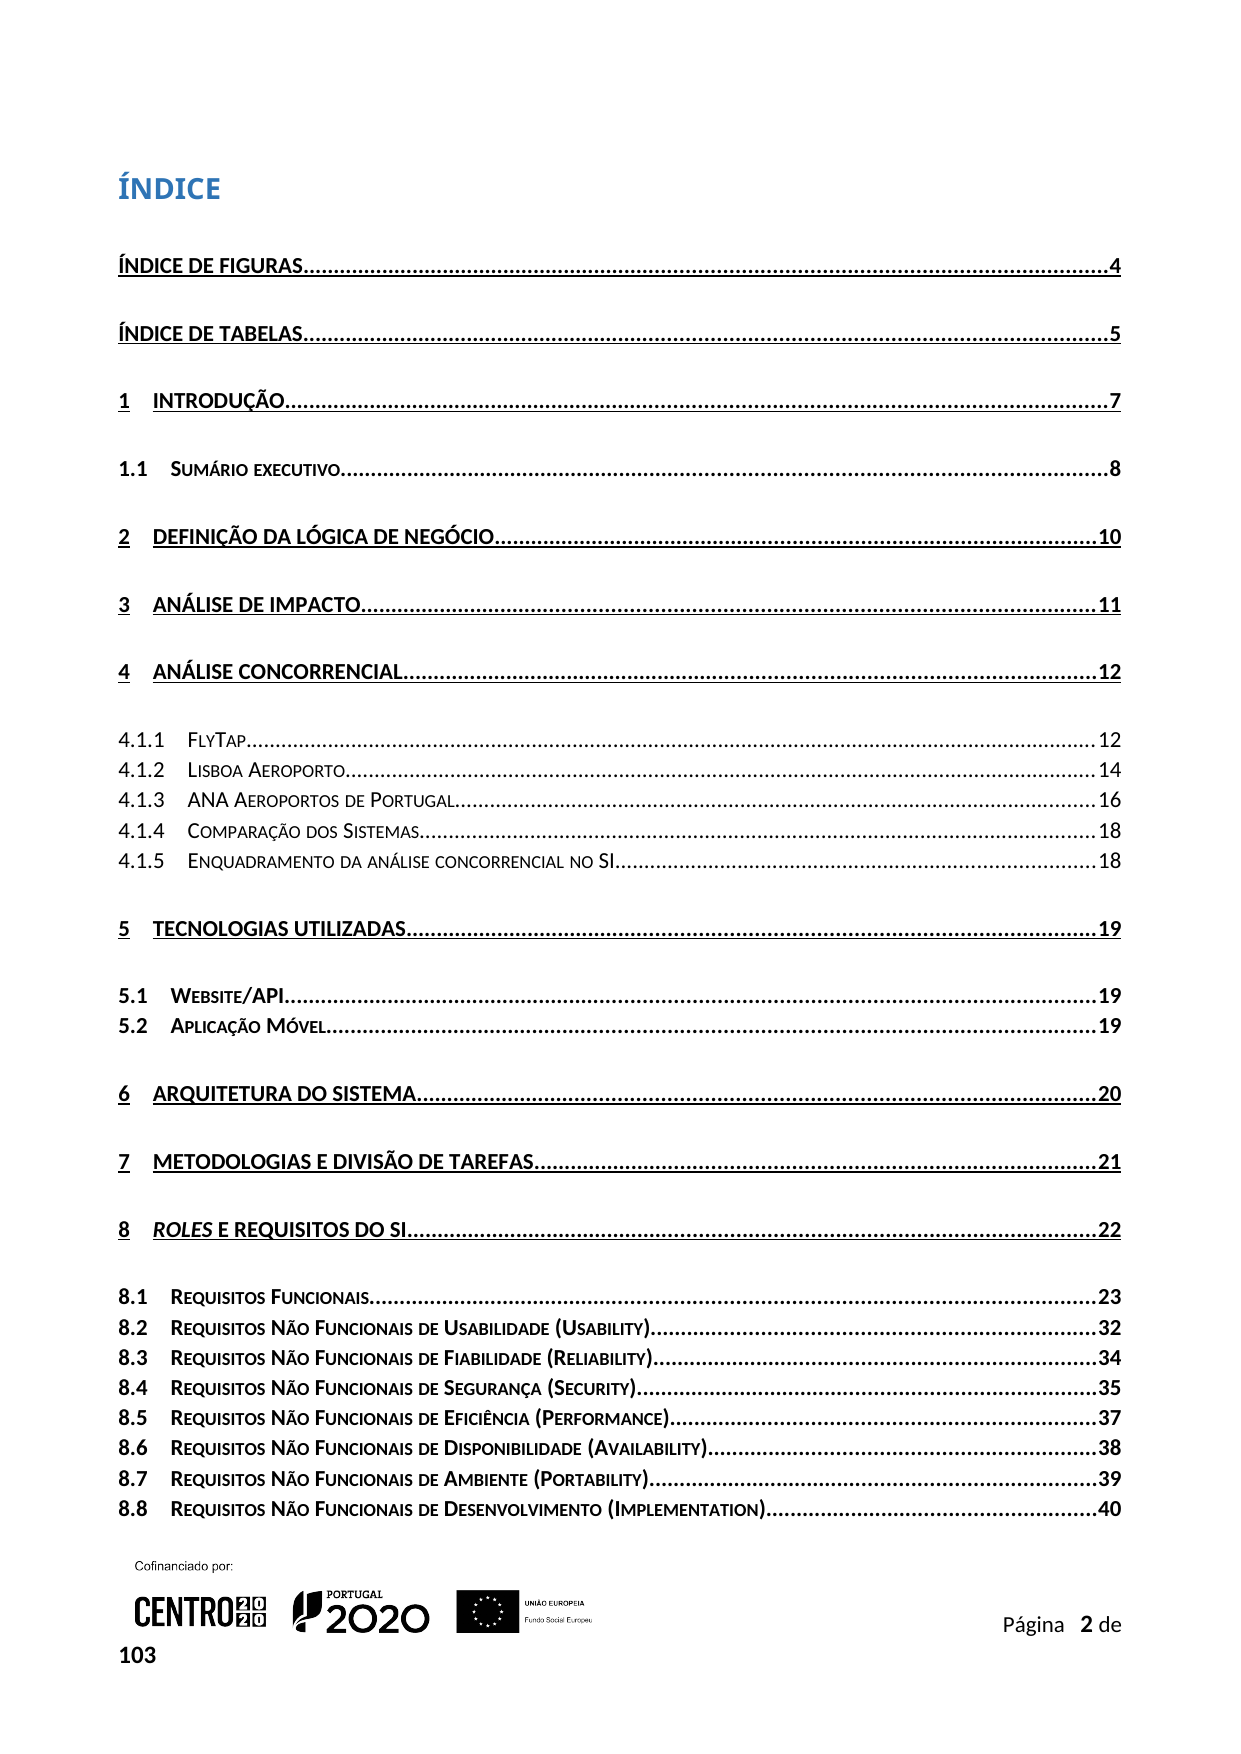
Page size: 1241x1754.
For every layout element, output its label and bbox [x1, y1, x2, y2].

picture [135, 1561, 592, 1633]
